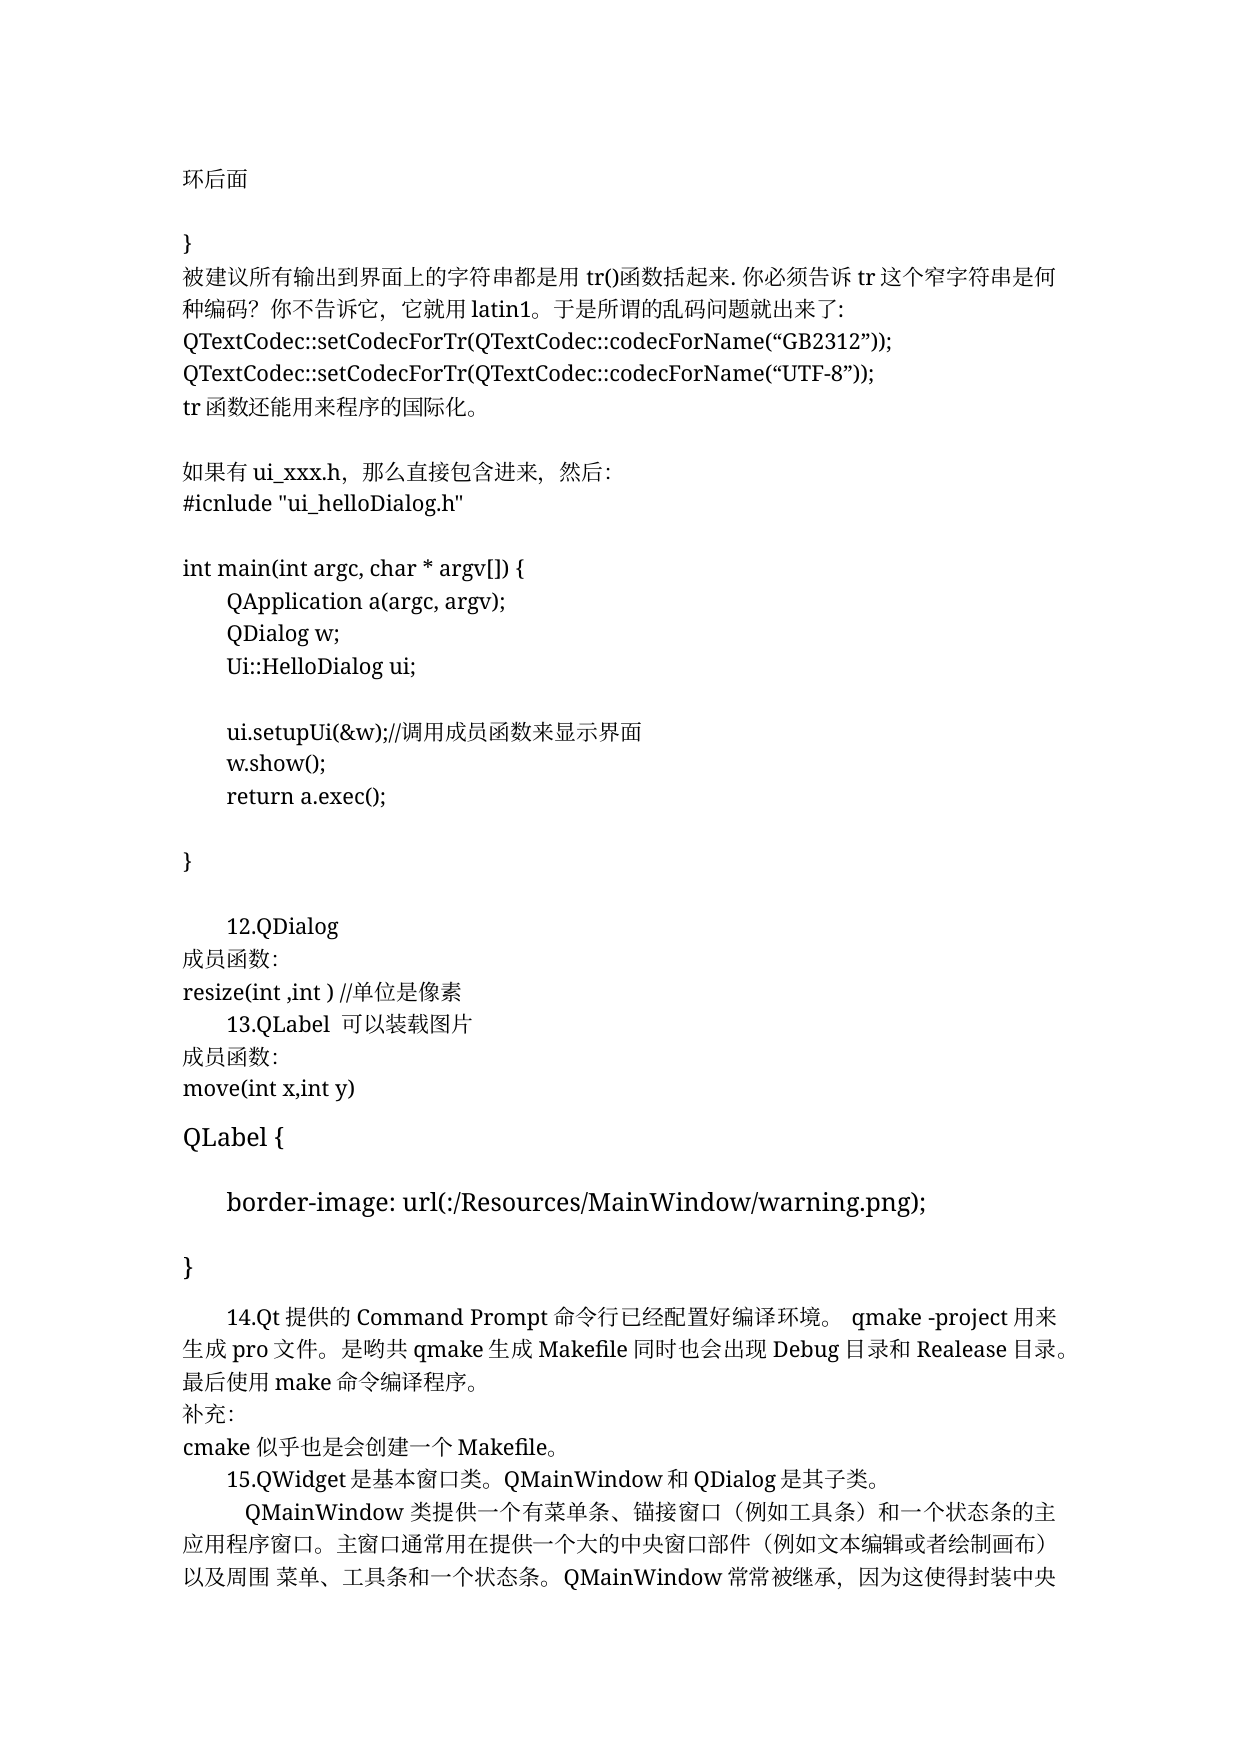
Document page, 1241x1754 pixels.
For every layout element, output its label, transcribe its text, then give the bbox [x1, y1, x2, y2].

text QDialog w; [183, 617, 1058, 649]
text } [183, 844, 1058, 877]
text #icnlude "ui_helloDialog.h" [183, 487, 1058, 519]
text 成员函数： [183, 1039, 1058, 1072]
text } [183, 1234, 1058, 1299]
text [183, 1494, 1058, 1592]
text 13.QLabel 可以装载图片 [183, 1007, 1058, 1039]
text resize(int ,int ) //单位是像素 [183, 974, 1058, 1007]
text int main(int argc, char * argv[]) { [183, 552, 1058, 584]
text cmake 似乎也是会创建一个Makefile。 [183, 1429, 1058, 1462]
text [183, 162, 1058, 194]
text 15.QWidget是基本窗口类。QMainWindow和QDialog是其子类。 [183, 1462, 1058, 1494]
text QLabel { [183, 1104, 1058, 1169]
text 如果有ui_xxx.h，那么直接包含进来，然后： [183, 454, 1058, 487]
text 14.Qt提供的Command Prompt命令行已经配置好编译环境。 qmake -project用来生成pro文件。是哟共qmake生成Makefile同时也会出现Debug目录和Realease目录。最后使用make命令编译程序。 [183, 1299, 1058, 1397]
text } [183, 227, 1058, 259]
text 补充： [183, 1397, 1058, 1429]
text QApplication a(argc, argv); [183, 584, 1058, 617]
text 12.QDialog [183, 909, 1058, 942]
text 成员函数： [183, 942, 1058, 974]
text border-image: url(:/Resources/MainWindow/warning.png); [183, 1169, 1058, 1234]
text ui.setupUi(&w);//调用成员函数来显示界面 [183, 714, 1058, 747]
text w.show(); [183, 747, 1058, 779]
text QTextCodec::setCodecForTr(QTextCodec::codecForName(“UTF-8”)); [183, 357, 1058, 389]
text QTextCodec::setCodecForTr(QTextCodec::codecForName(“GB2312”)); [183, 324, 1058, 357]
text 被建议所有输出到界面上的字符串都是用tr()函数括起来. 你必须告诉tr这个窄字符串是何种编码？你不告诉它，它就用latin1。于是所谓的乱码问题就出来了: [183, 259, 1058, 324]
text move(int x,int y) [183, 1072, 1058, 1104]
text Ui::HelloDialog ui; [183, 649, 1058, 682]
text return a.exec(); [183, 779, 1058, 812]
text tr函数还能用来程序的国际化。 [183, 389, 1058, 422]
